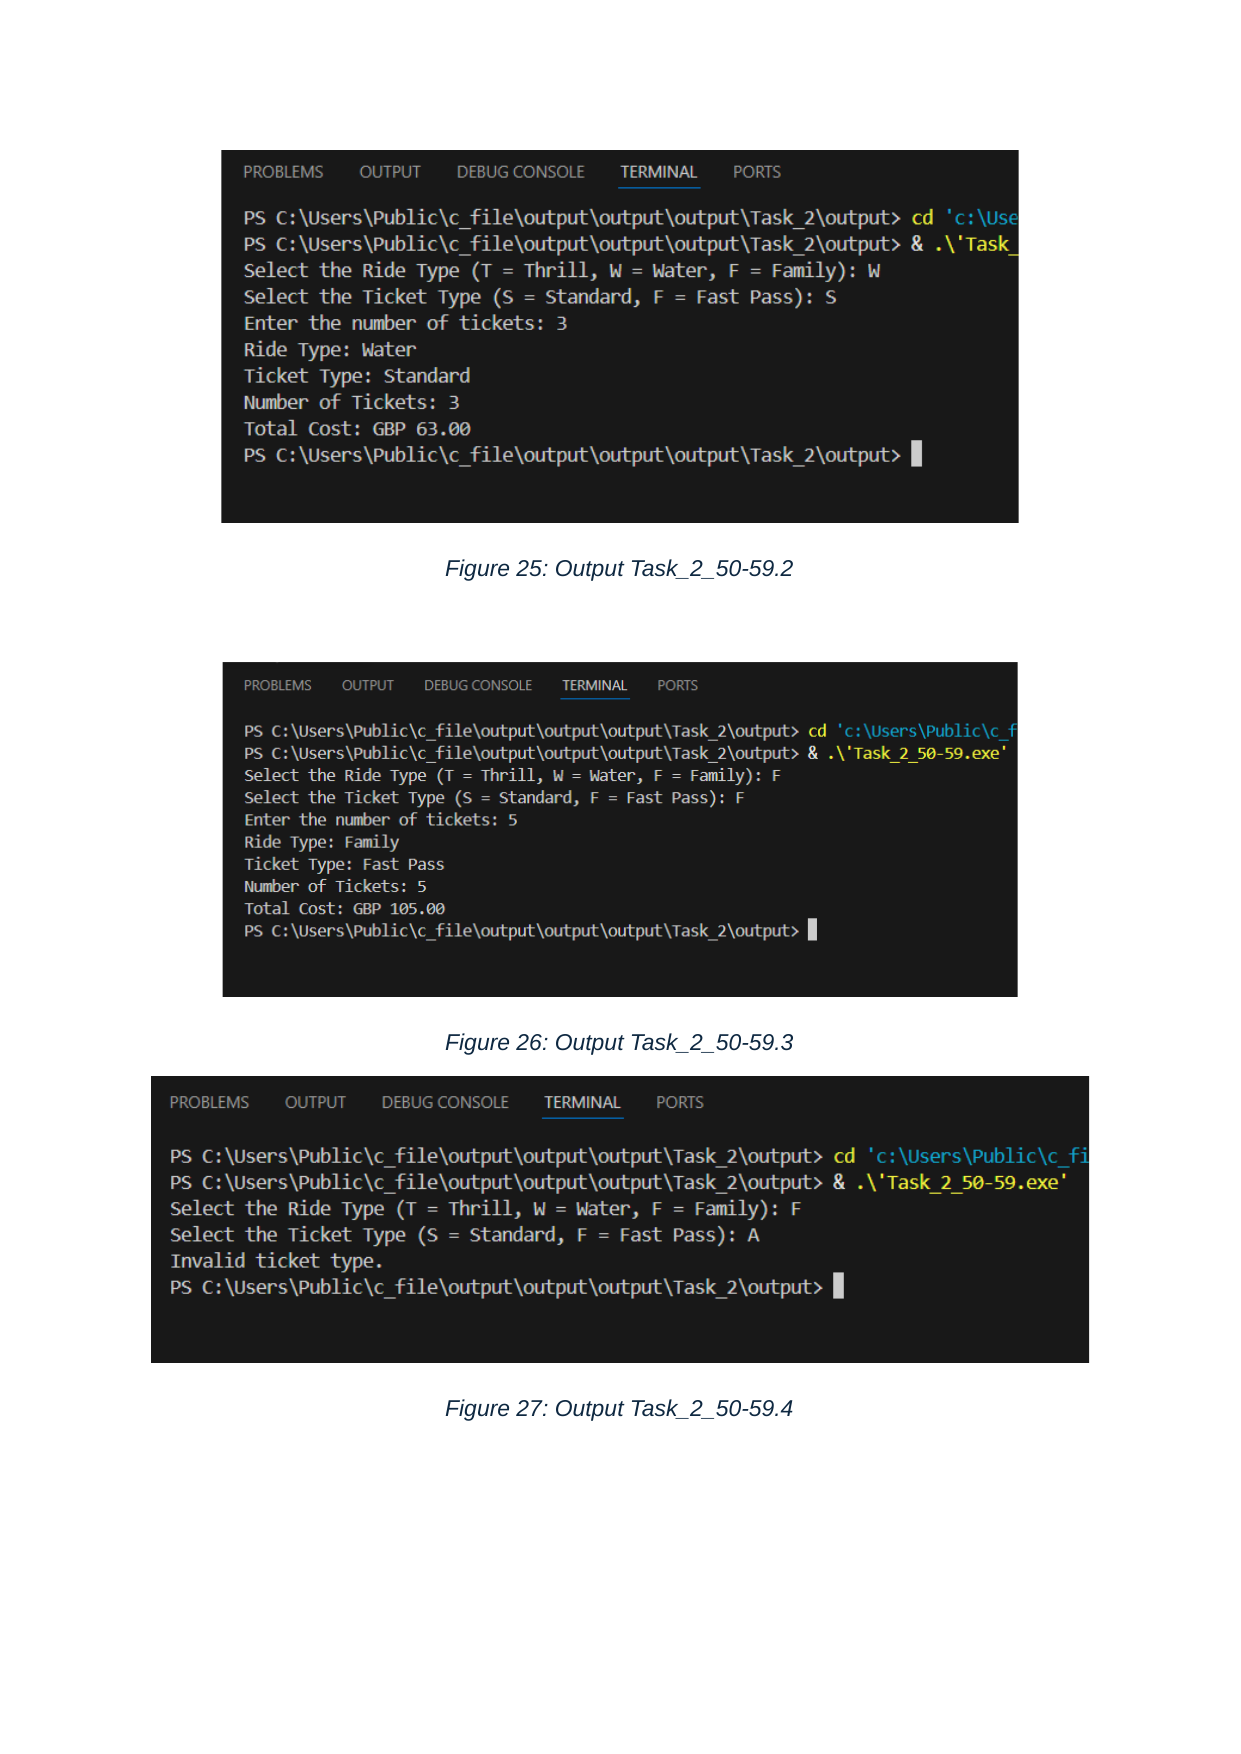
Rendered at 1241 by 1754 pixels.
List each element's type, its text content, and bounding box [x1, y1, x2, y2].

picture [151, 1076, 1090, 1363]
text Figure 27: Output Task_2_50-59.4 [150, 1395, 1090, 1421]
text Figure 26: Output Task_2_50-59.3 [150, 1029, 1090, 1056]
picture [222, 662, 1018, 997]
picture [221, 150, 1019, 523]
text Figure 25: Output Task_2_50-59.2 [150, 555, 1090, 582]
